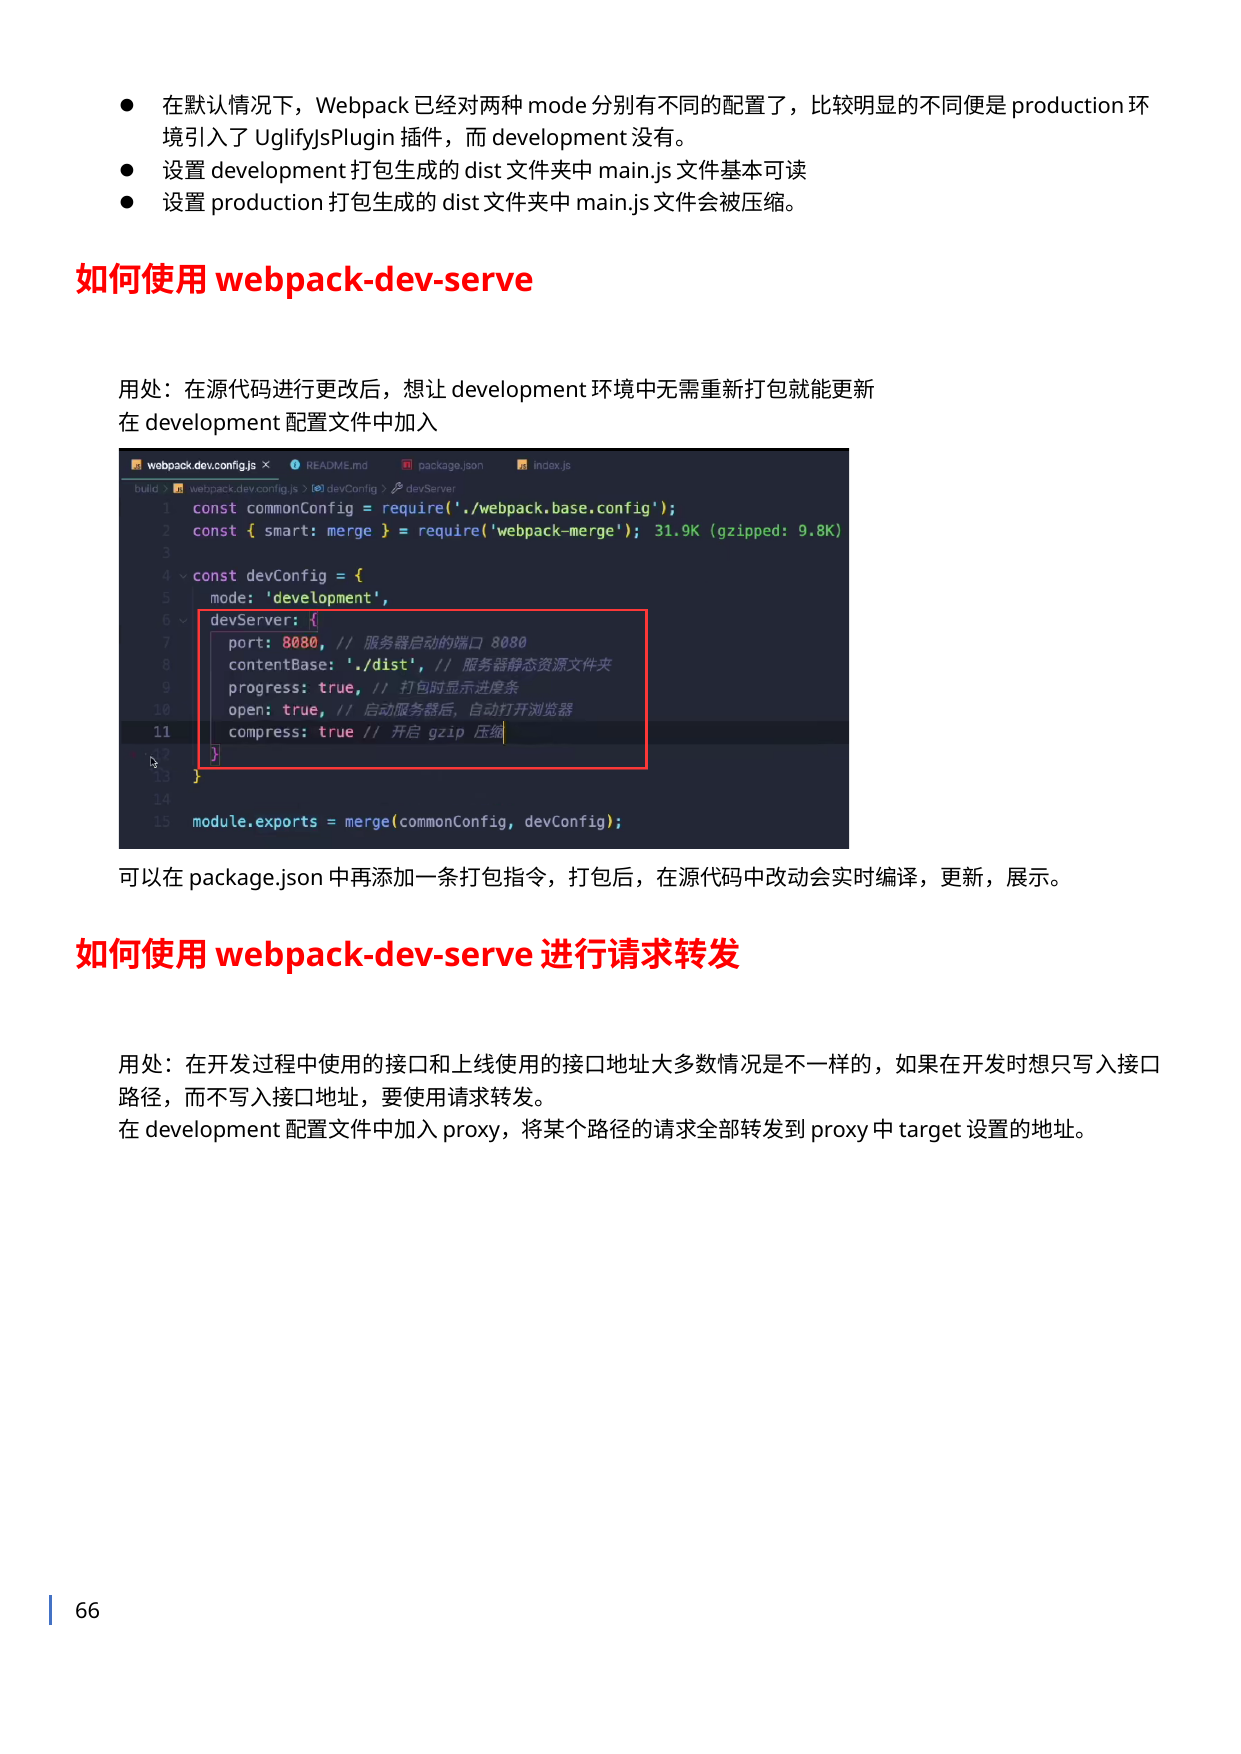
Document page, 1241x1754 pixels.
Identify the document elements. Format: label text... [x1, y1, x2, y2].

text 用处：在源代码进行更改后，想让development环境中无需重新打包就能更新 [119, 372, 1165, 404]
list 设置development打包生成的dist文件夹中main.js文件基本可读 [119, 153, 1165, 185]
subtitle 如何使用webpack-dev-serve进行请求转发 [75, 919, 1165, 984]
text 可以在package.json中再添加一条打包指令，打包后，在源代码中改动会实时编译，更新，展示。 [119, 859, 1165, 892]
list 在默认情况下，Webpack已经对两种mode分别有不同的配置了，比较明显的不同便是production环境引入了UglifyJsPlugin插件，而development没有。 [119, 88, 1165, 153]
subtitle 如何使用webpack-dev-serve [75, 245, 1165, 310]
picture [118, 448, 850, 849]
text 在development配置文件中加入proxy，将某个路径的请求全部转发到proxy中target设置的地址。 [119, 1112, 1165, 1144]
text 用处：在开发过程中使用的接口和上线使用的接口地址大多数情况是不一样的，如果在开发时想只写入接口路径，而不写入接口地址，要使用请求转发。 [119, 1047, 1165, 1112]
list 设置production打包生成的dist文件夹中main.js文件会被压缩。 [119, 185, 1165, 218]
